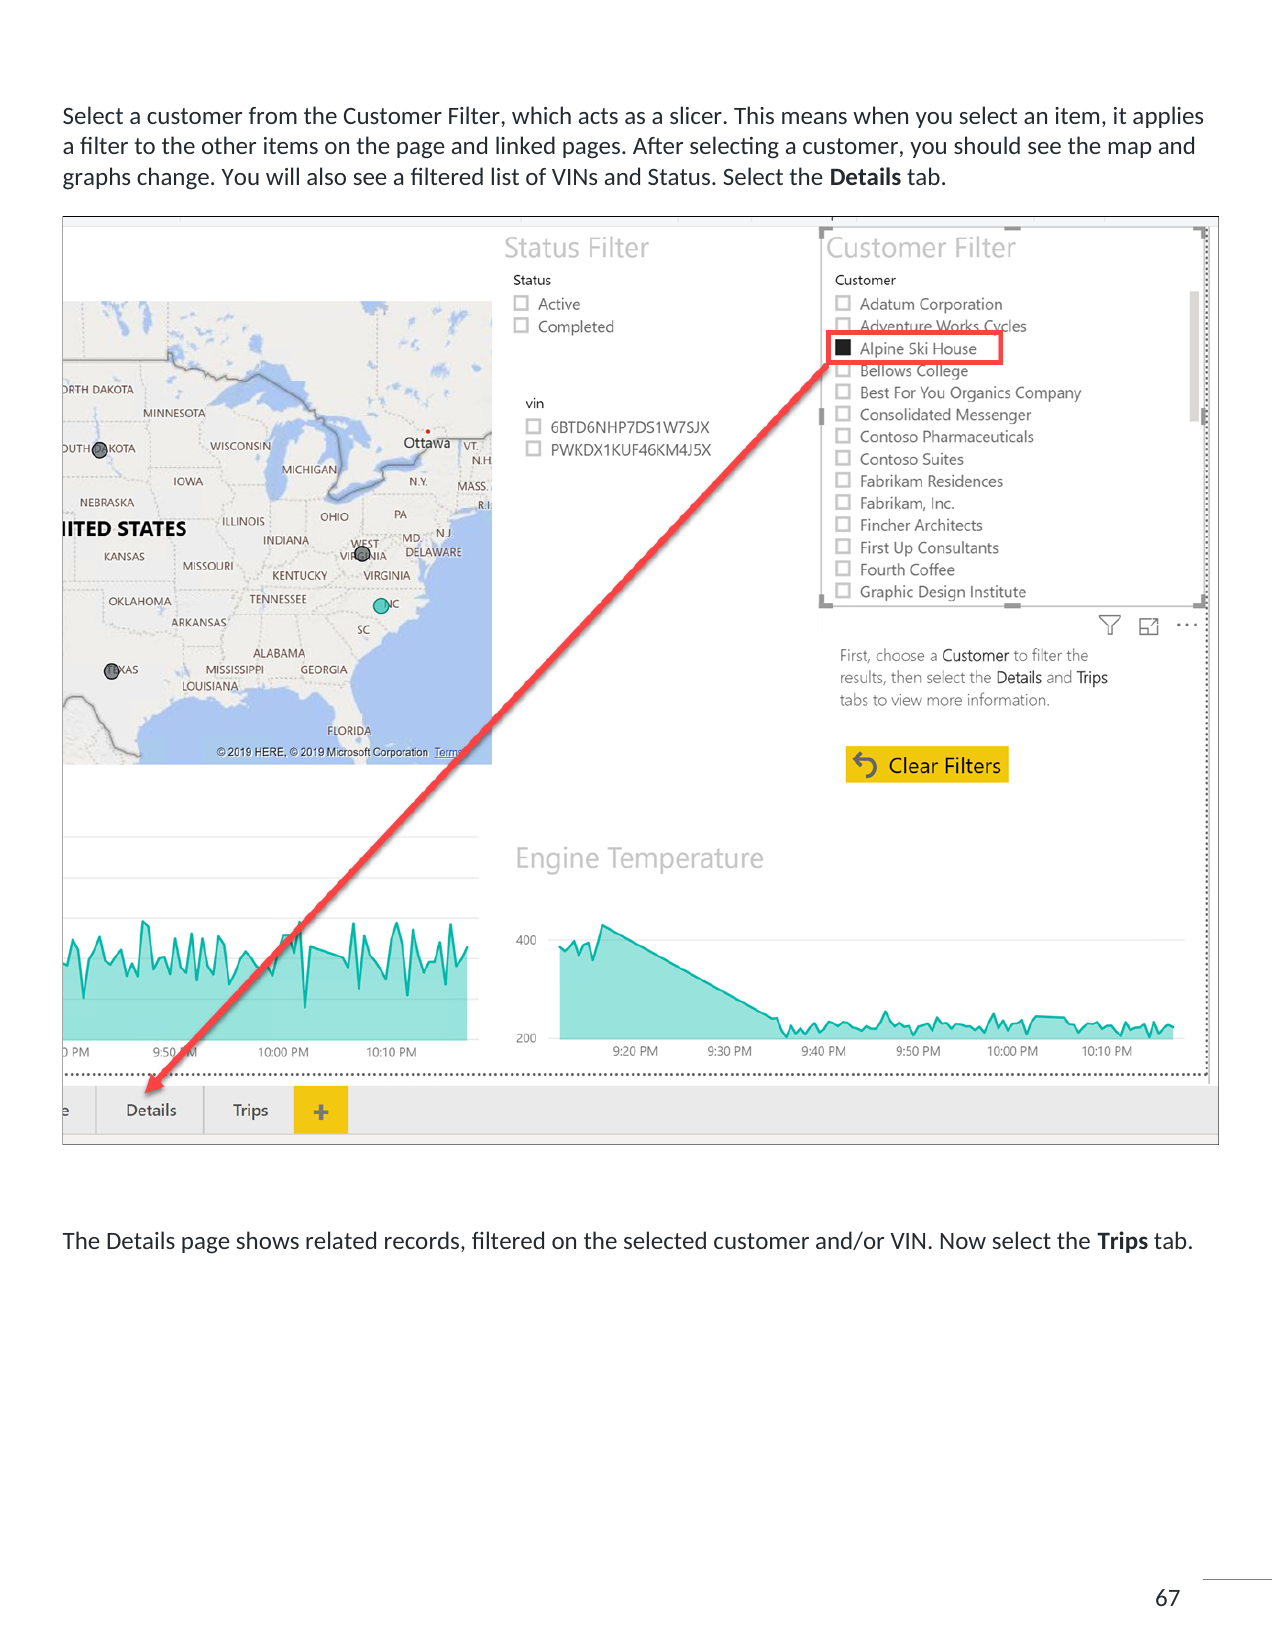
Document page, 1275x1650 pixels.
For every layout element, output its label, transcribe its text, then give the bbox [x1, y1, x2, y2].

text The Details page shows related records, filtered on the selected customer and/or VIN. Now select the Trips tab. [62, 1225, 1219, 1256]
picture [62, 216, 1219, 1145]
text Select a customer from the Customer Filter, which acts as a slicer. This means when you select an item, it applies a filter to the other items on the page and linked pages. After selecting a customer, you should see the map and graphs change. You will also see a filtered list of VINs and Status. Select the Details tab. [62, 100, 1219, 192]
